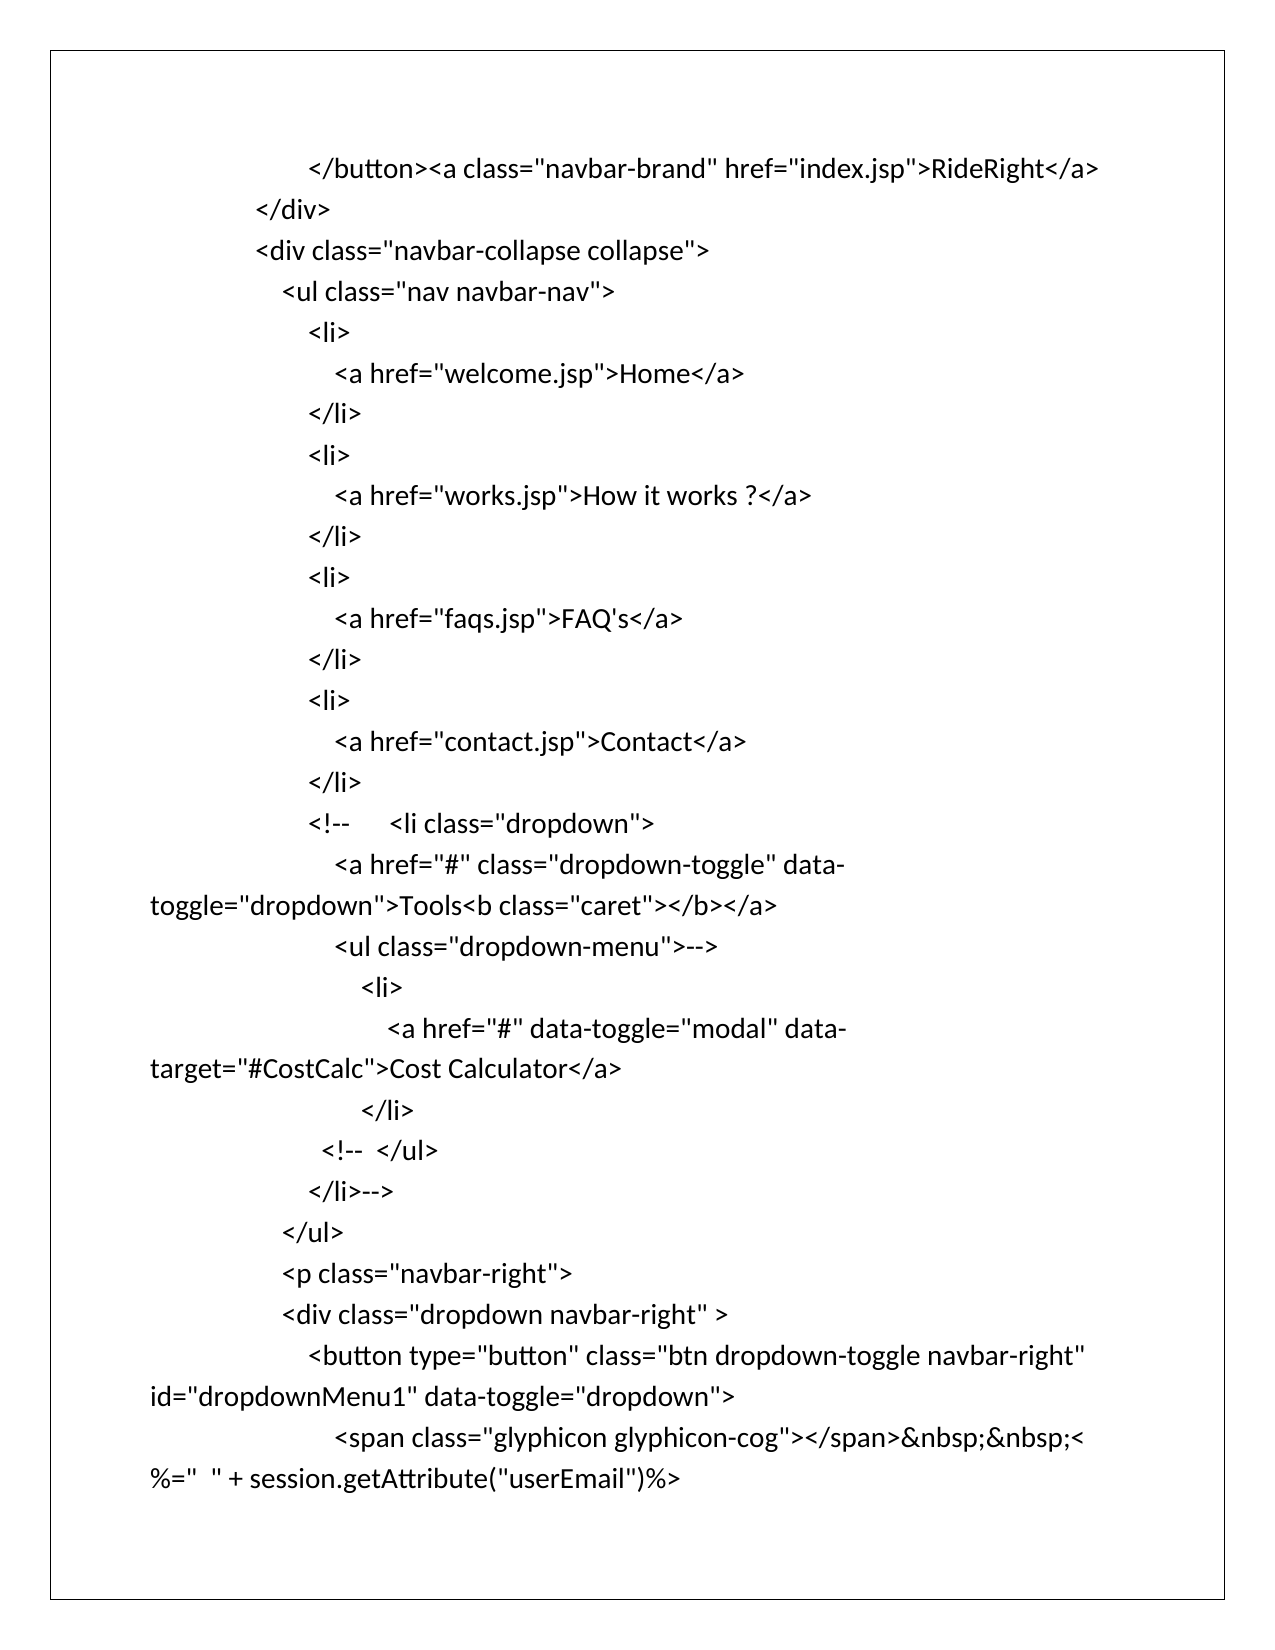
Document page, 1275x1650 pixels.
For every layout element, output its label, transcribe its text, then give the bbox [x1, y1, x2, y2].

text <span class="glyphicon glyphicon-cog"></span>&nbsp;&nbsp;<%=" " + session.getAttribute("userEmail")%> [150, 1419, 1125, 1496]
text <li> [150, 969, 1125, 1004]
text </li> [150, 764, 1125, 800]
text <button type="button" class="btn dropdown-toggle navbar-right" id="dropdownMenu1" data-toggle="dropdown"> [150, 1337, 1125, 1414]
text <a href="welcome.jsp">Home</a> [150, 355, 1125, 390]
text </button><a class="navbar-brand" href="index.jsp">RideRight</a> [150, 150, 1125, 186]
text <a href="#" data-toggle="modal" data-target="#CostCalc">Cost Calculator</a> [150, 1010, 1125, 1086]
text </li> [150, 641, 1125, 677]
text <div class="dropdown navbar-right" > [150, 1296, 1125, 1332]
text </li> [150, 396, 1125, 431]
text <li> [150, 682, 1125, 718]
text <p class="navbar-right"> [150, 1255, 1125, 1291]
text <ul class="nav navbar-nav"> [150, 273, 1125, 308]
text </ul> [150, 1214, 1125, 1250]
text <li> [150, 314, 1125, 349]
text </li>--> [150, 1173, 1125, 1209]
text <div class="navbar-collapse collapse"> [150, 232, 1125, 267]
text </li> [150, 1092, 1125, 1127]
text <a href="#" class="dropdown-toggle" data-toggle="dropdown">Tools<b class="caret"></b></a> [150, 846, 1125, 922]
text <ul class="dropdown-menu">--> [150, 928, 1125, 963]
text </div> [150, 191, 1125, 227]
text <a href="works.jsp">How it works ?</a> [150, 477, 1125, 513]
text <li> [150, 437, 1125, 472]
text <a href="contact.jsp">Contact</a> [150, 723, 1125, 759]
text <!-- <li class="dropdown"> [150, 805, 1125, 841]
text <!-- </ul> [150, 1132, 1125, 1168]
text <li> [150, 559, 1125, 595]
text </li> [150, 518, 1125, 554]
text <a href="faqs.jsp">FAQ's</a> [150, 600, 1125, 636]
